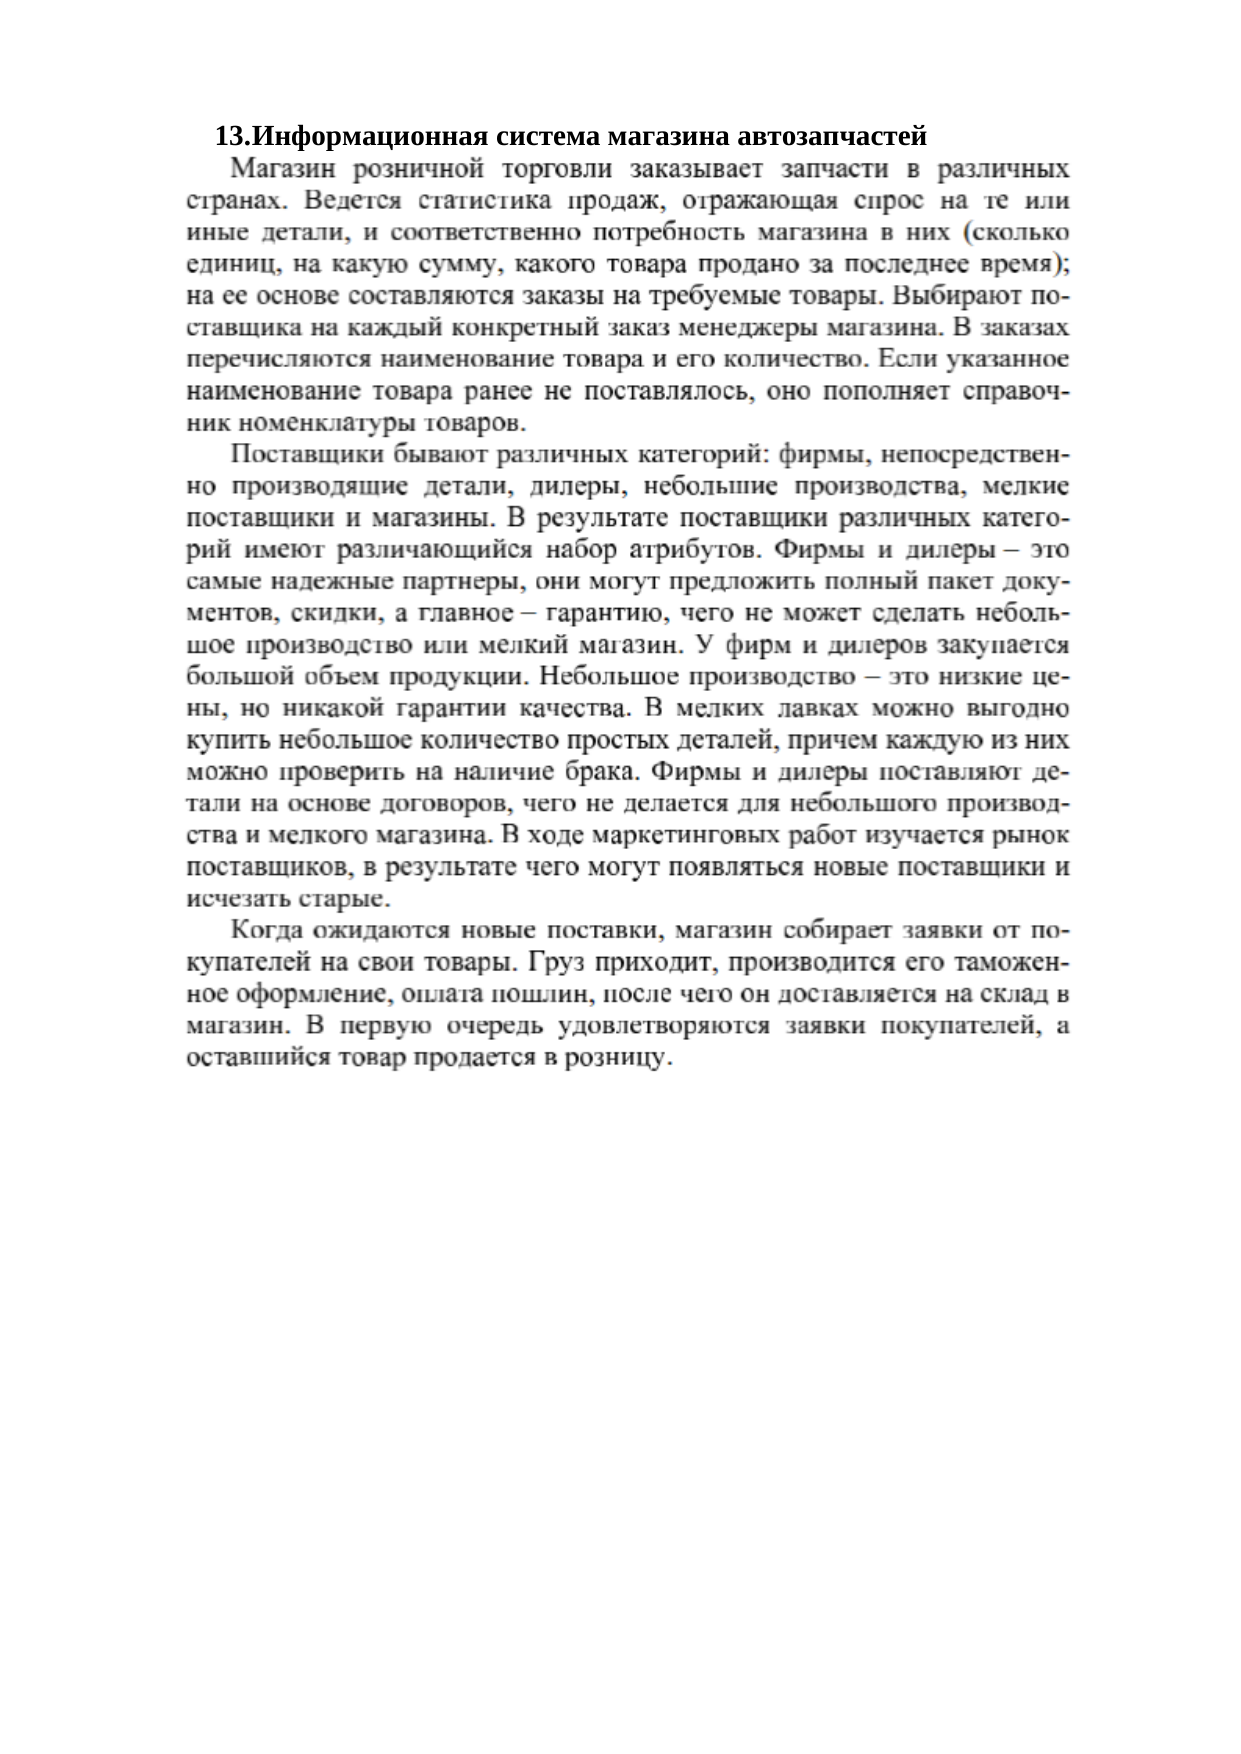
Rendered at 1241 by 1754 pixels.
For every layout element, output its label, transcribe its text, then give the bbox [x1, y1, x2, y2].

picture [177, 151, 1081, 1079]
list Информационная система магазина автозапчастей [214, 118, 1152, 152]
